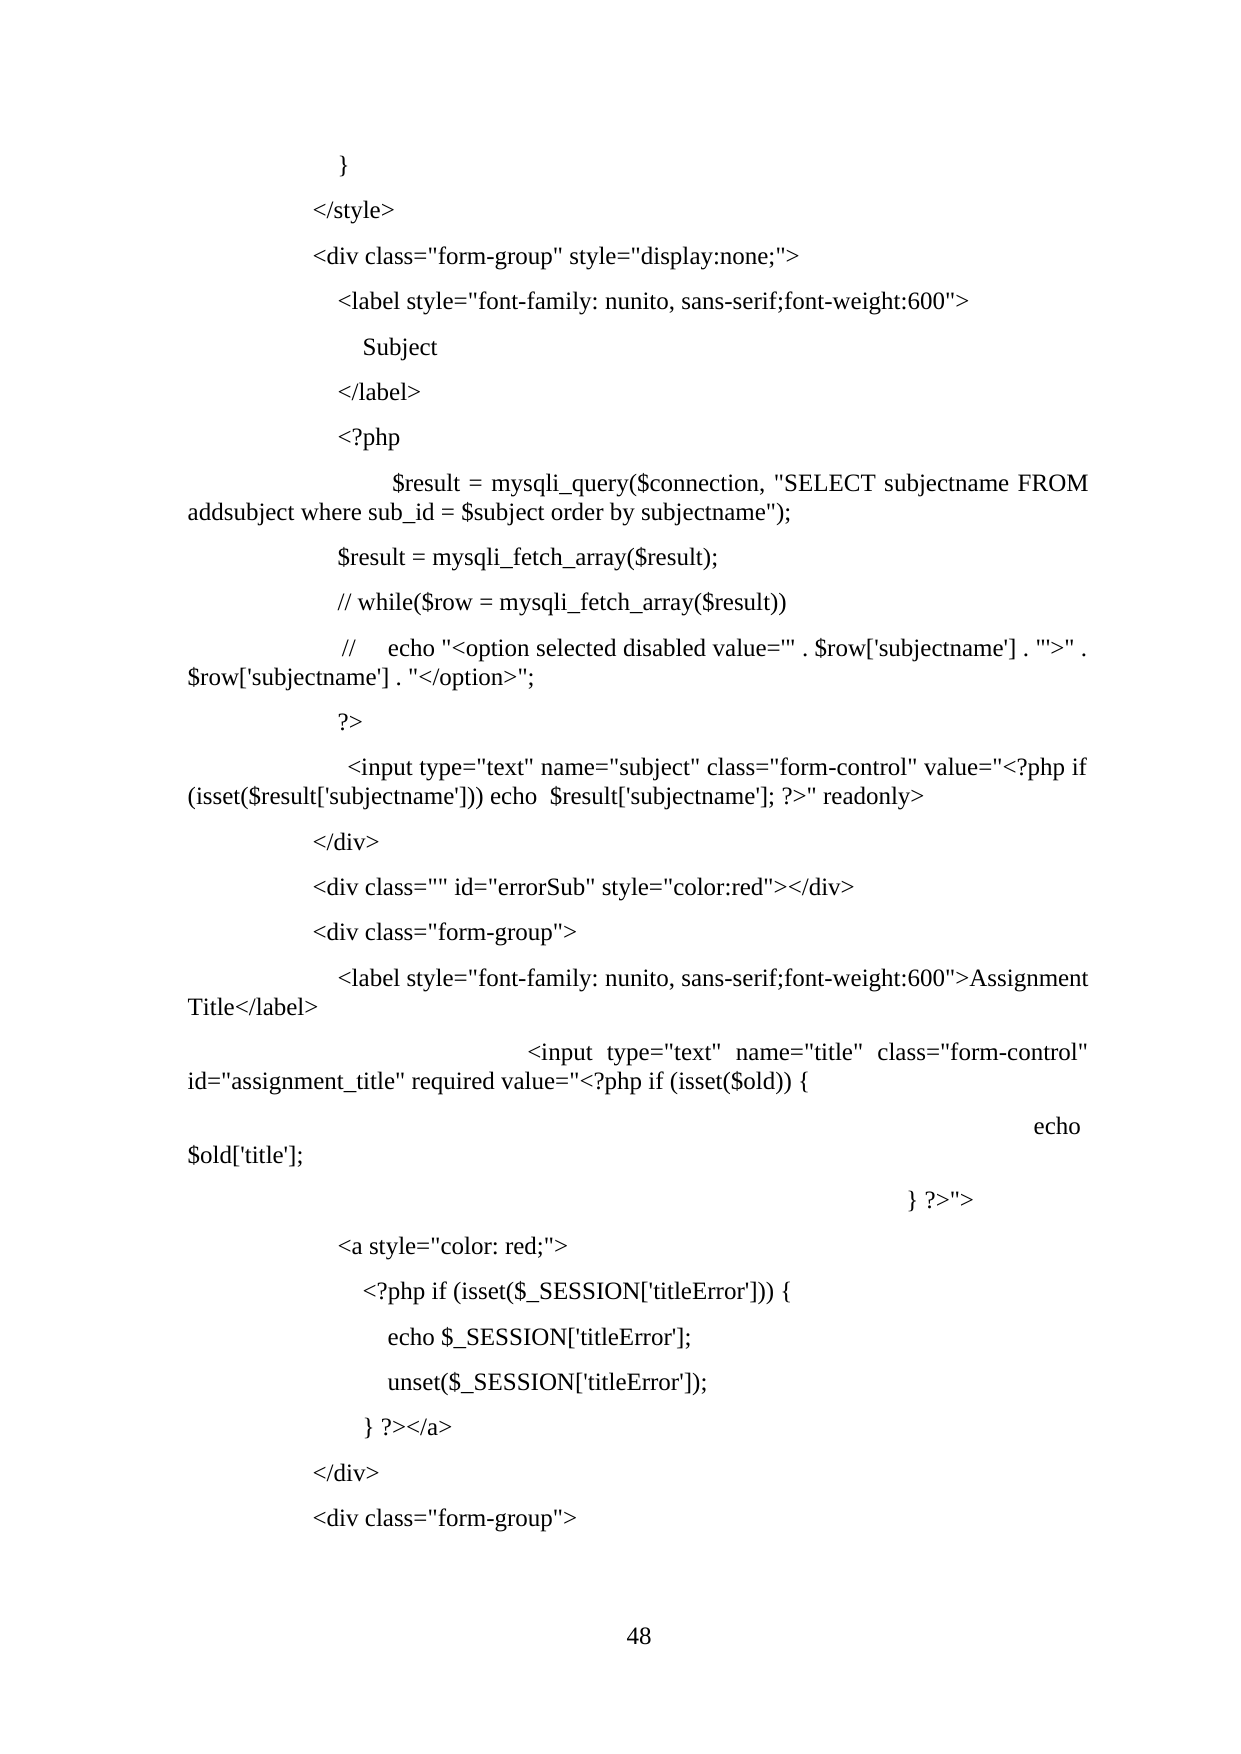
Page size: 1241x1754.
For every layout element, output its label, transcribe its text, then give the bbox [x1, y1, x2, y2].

text } ?></a> [187, 1412, 1090, 1441]
text </div> [187, 1458, 1090, 1487]
text <?php if (isset($_SESSION['titleError'])) { [187, 1276, 1090, 1305]
text <div class="form-group"> [187, 917, 1090, 946]
text </div> [187, 827, 1090, 855]
text // echo "<option selected disabled value='" . $row['subjectname'] . "'>" . $row['subjectname'] . "</option>"; [187, 633, 1090, 690]
text } ?>"> [187, 1185, 1090, 1214]
text } [187, 150, 1090, 179]
text $result = mysqli_query($connection, "SELECT subjectname FROM addsubject where sub_id = $subject order by subjectname"); [187, 468, 1090, 525]
text <div class="form-group"> [187, 1503, 1090, 1532]
text ?> [187, 707, 1090, 736]
text <input type="text" name="subject" class="form-control" value="<?php if (isset($result['subjectname'])) echo $result['subjectname']; ?>" readonly> [187, 752, 1090, 810]
text <div class="form-group" style="display:none;"> [187, 241, 1090, 269]
text echo $old['title']; [187, 1111, 1090, 1169]
text <div class="" id="errorSub" style="color:red"></div> [187, 872, 1090, 901]
text </label> [187, 377, 1090, 406]
text <?php [187, 422, 1090, 451]
text $result = mysqli_fetch_array($result); [187, 542, 1090, 571]
text <label style="font-family: nunito, sans-serif;font-weight:600"> [187, 286, 1090, 315]
text <label style="font-family: nunito, sans-serif;font-weight:600">Assignment Title</label> [187, 963, 1090, 1020]
text // while($row = mysqli_fetch_array($result)) [187, 587, 1090, 616]
text <a style="color: red;"> [187, 1231, 1090, 1259]
text echo $_SESSION['titleError']; [187, 1322, 1090, 1350]
text Subject [187, 332, 1090, 360]
text </style> [187, 195, 1090, 224]
text unset($_SESSION['titleError']); [187, 1367, 1090, 1396]
text <input type="text" name="title" class="form-control" id="assignment_title" required value="<?php if (isset($old)) { [187, 1037, 1090, 1094]
